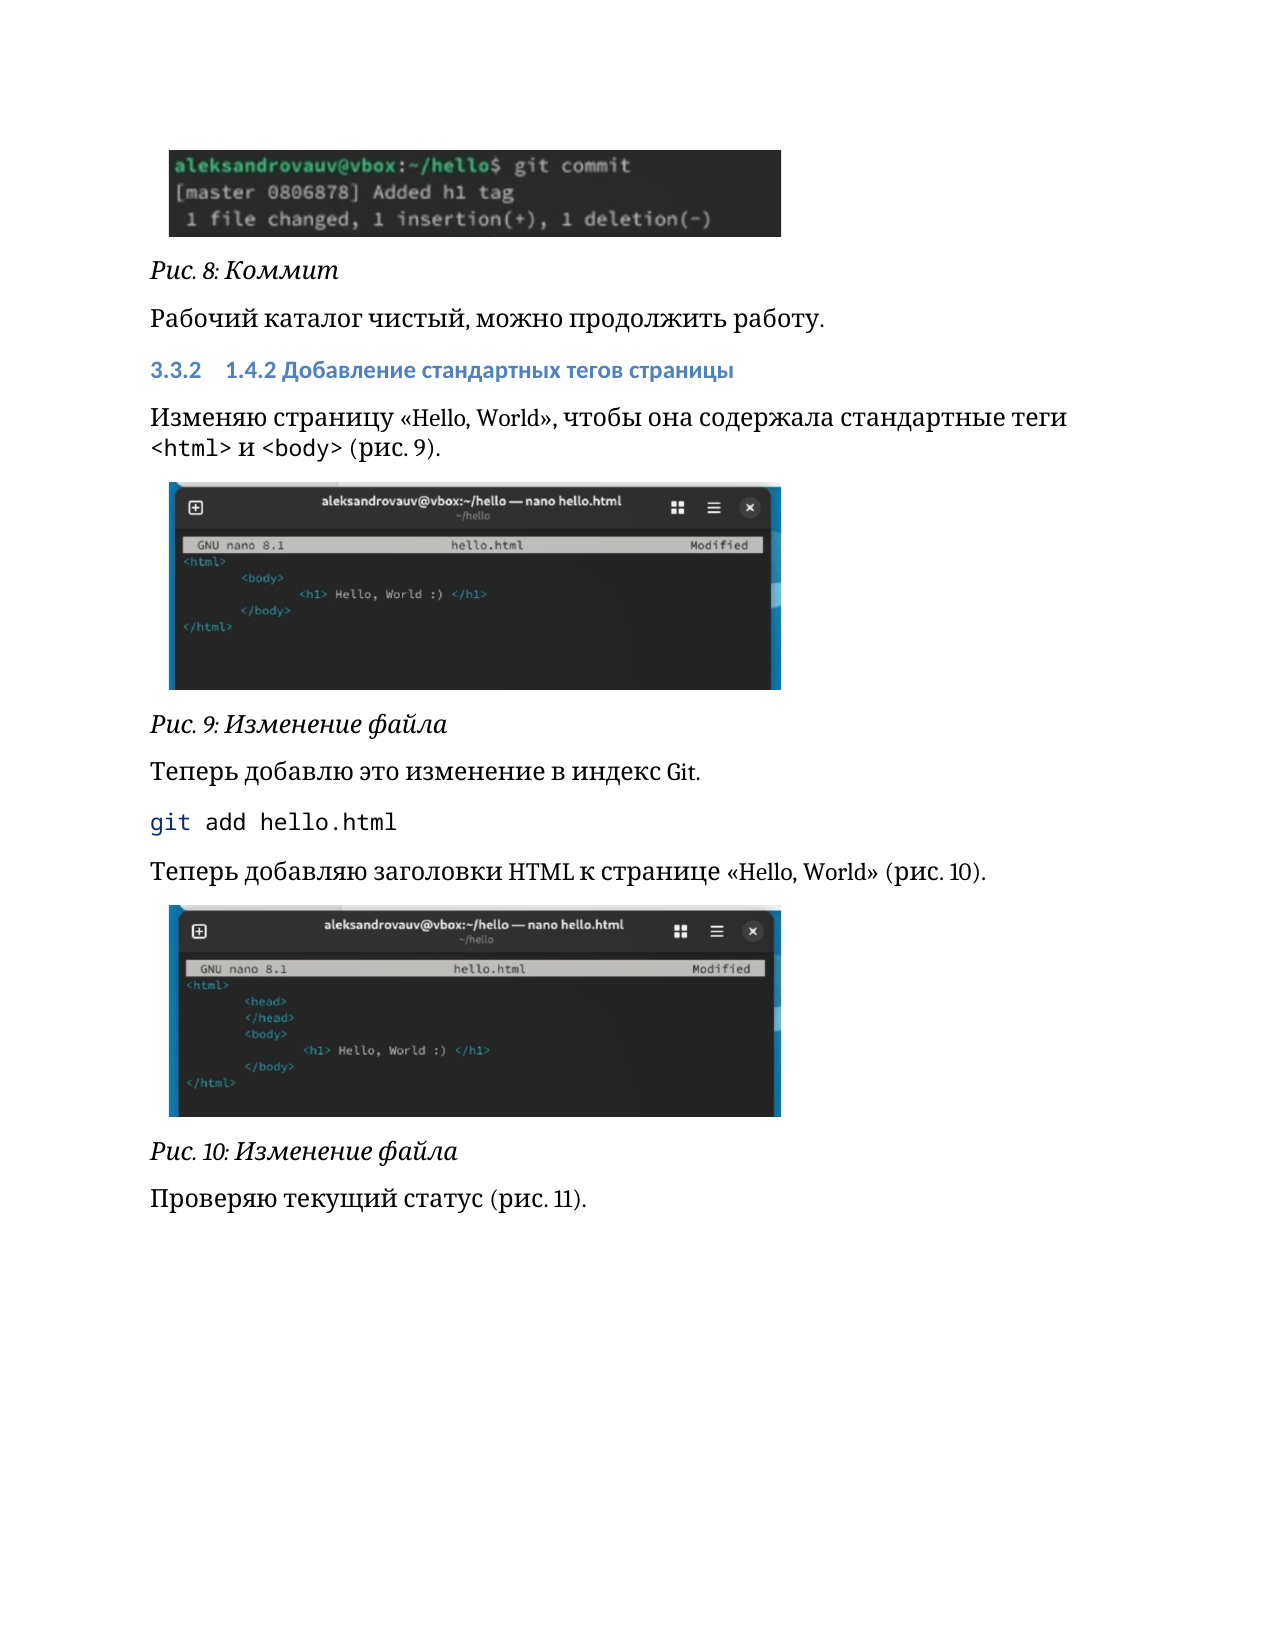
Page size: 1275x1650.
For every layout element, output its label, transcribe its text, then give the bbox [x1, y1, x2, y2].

picture [168, 150, 782, 237]
subtitle 3.3.2 1.4.2 Добавление стандартных тегов страницы [150, 354, 1125, 385]
text Теперь добавляю заголовки HTML к странице «Hello, World» (рис. 10). [150, 858, 1125, 886]
picture [168, 905, 782, 1117]
text Рис. 10: Изменение файла [150, 1138, 1125, 1166]
text Проверяю текущий статус (рис. 11). [150, 1185, 1125, 1214]
text Рис. 8: Коммит [150, 257, 1125, 286]
picture [168, 482, 782, 690]
picture [778, 655, 782, 665]
text Рабочий каталог чистый, можно продолжить работу. [150, 305, 1125, 333]
text Рис. 9: Изменение файла [150, 711, 1125, 739]
text Теперь добавлю это изменение в индекс Git. [150, 758, 1125, 787]
text git add hello.html [150, 806, 1125, 837]
text Изменяю страницу «Hello, World», чтобы она содержала стандартные теги <html> и <body> (рис. 9). [150, 403, 1125, 463]
